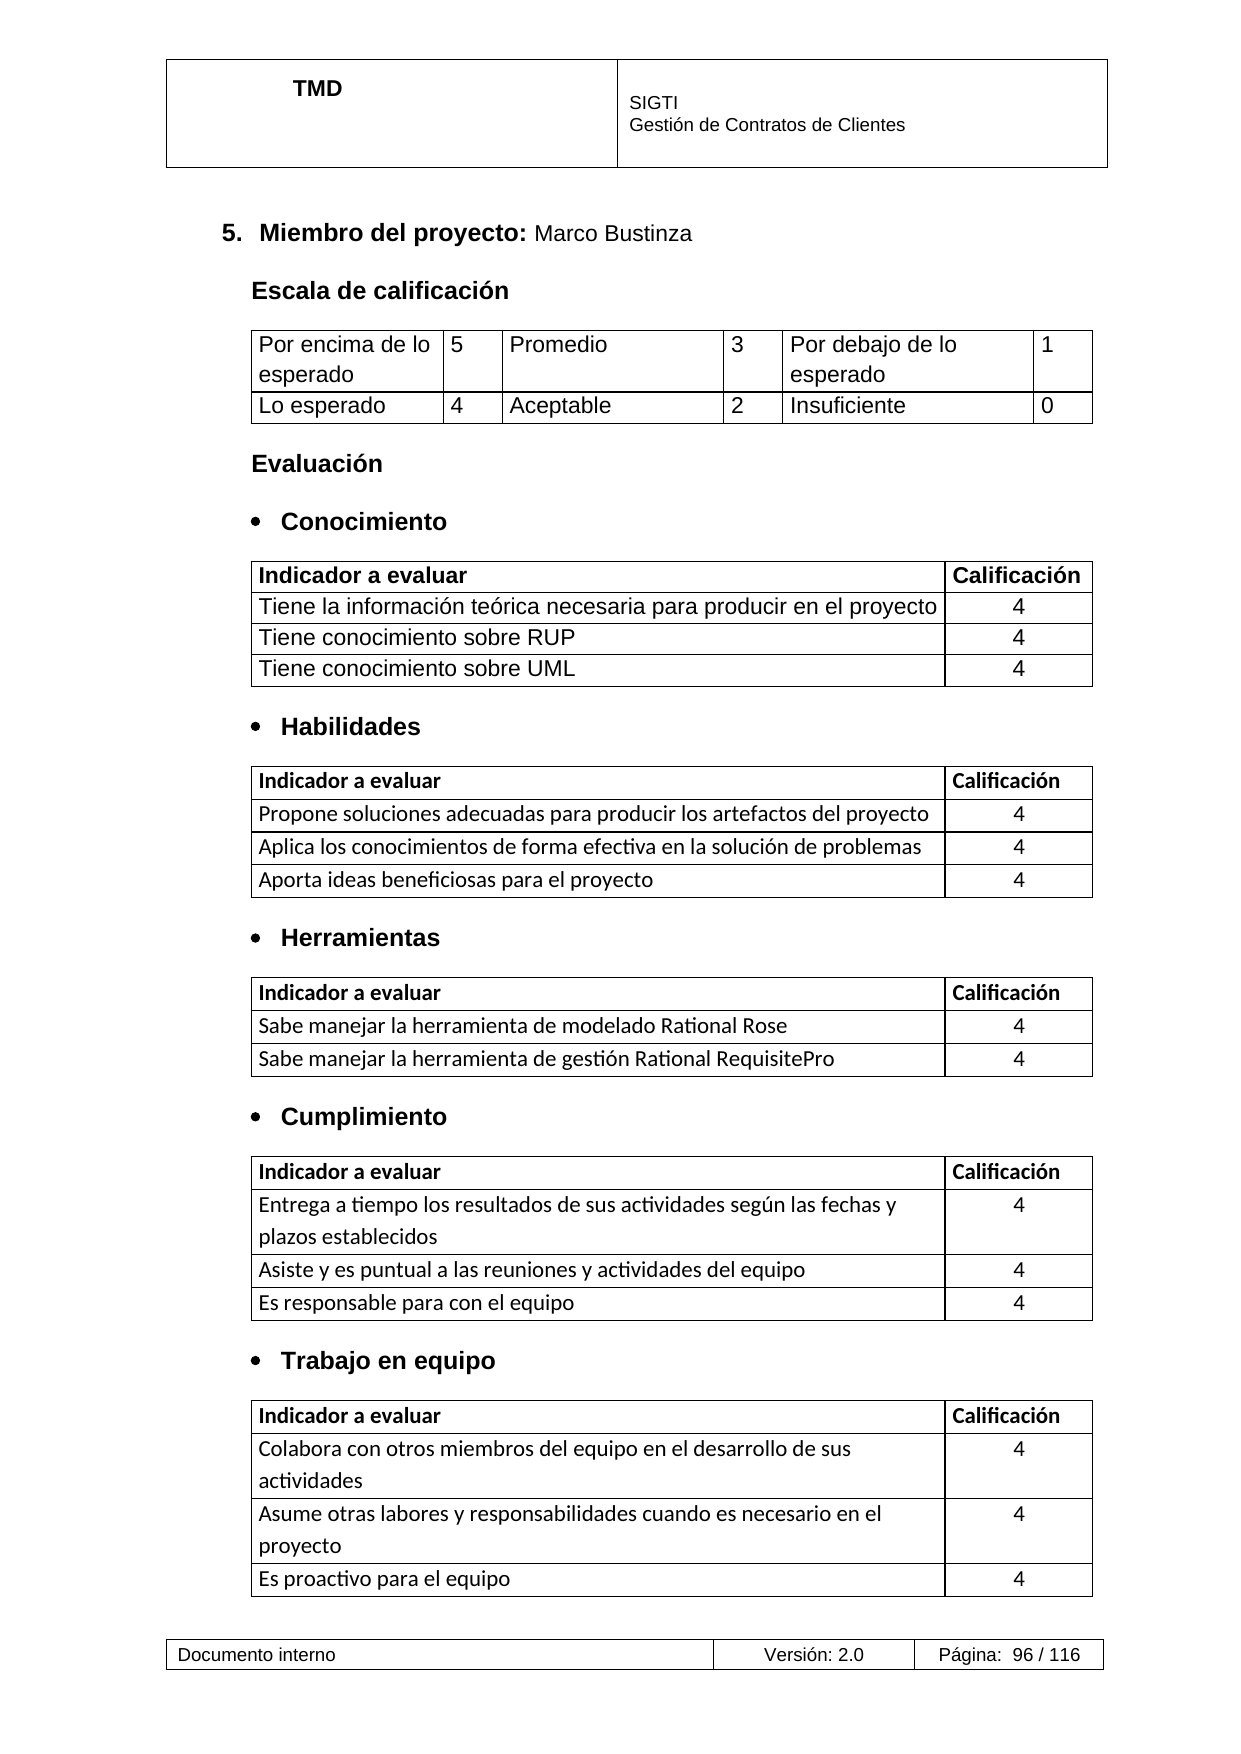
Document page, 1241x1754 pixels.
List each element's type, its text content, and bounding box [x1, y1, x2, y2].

table_cell 4 [946, 800, 1092, 831]
table_cell 4 [946, 1288, 1092, 1320]
table_cell Aporta ideas beneficiosas para el proyecto [252, 865, 944, 897]
table_cell 4 [946, 624, 1092, 654]
table_cell Insuficiente [783, 393, 1033, 423]
list Conocimiento [251, 507, 1092, 536]
list Evaluación [251, 449, 1092, 477]
table_header Calificación [946, 767, 1092, 798]
table_cell Aceptable [503, 393, 723, 423]
table_header Indicador a evaluar [252, 767, 944, 798]
table_header Calificación [946, 1401, 1092, 1433]
table_header Promedio [503, 331, 723, 391]
table_cell 4 [946, 865, 1092, 897]
table_header Indicador a evaluar [252, 562, 944, 592]
table_cell Colabora con otros miembros del equipo en el desarrollo de sus actividades [252, 1434, 944, 1498]
list Herramientas [251, 923, 1092, 952]
table_header Por debajo de lo esperado [783, 331, 1033, 391]
list Miembro del proyecto: Marco Bustinza [222, 218, 1092, 247]
table_cell Aplica los conocimientos de forma efectiva en la solución de problemas [252, 833, 944, 864]
table_cell 4 [946, 1190, 1092, 1254]
table_cell 4 [444, 393, 502, 423]
table_cell Es proactivo para el equipo [252, 1564, 944, 1596]
table_cell 4 [946, 1255, 1092, 1287]
table_header Indicador a evaluar [252, 978, 944, 1010]
table_cell 4 [946, 1564, 1092, 1596]
table_header Por encima de lo esperado [252, 331, 443, 391]
table_header Calificación [946, 562, 1092, 592]
table_cell Asiste y es puntual a las reuniones y actividades del equipo [252, 1255, 944, 1287]
table_header 3 [724, 331, 782, 391]
list Escala de calificación [251, 276, 1092, 305]
table_cell 0 [1034, 393, 1092, 423]
table_cell Sabe manejar la herramienta de gestión Rational RequisitePro [252, 1044, 944, 1076]
list Habilidades [251, 712, 1092, 741]
table_cell 4 [946, 1499, 1092, 1563]
list Cumplimiento [251, 1102, 1092, 1131]
table_cell Sabe manejar la herramienta de modelado Rational Rose [252, 1011, 944, 1043]
table_header Indicador a evaluar [252, 1401, 944, 1433]
table_cell 4 [946, 1434, 1092, 1498]
table_cell 4 [946, 655, 1092, 686]
table_cell Lo esperado [252, 393, 443, 423]
table_cell Propone soluciones adecuadas para producir los artefactos del proyecto [252, 800, 944, 831]
table_cell Asume otras labores y responsabilidades cuando es necesario en el proyecto [252, 1499, 944, 1563]
table_cell 4 [946, 833, 1092, 864]
table_cell 4 [946, 1044, 1092, 1076]
table_cell Entrega a tiempo los resultados de sus actividades según las fechas y plazos establecidos [252, 1190, 944, 1254]
table_header 5 [444, 331, 502, 391]
table_header Calificación [946, 978, 1092, 1010]
list Trabajo en equipo [251, 1346, 1092, 1375]
table_cell 2 [724, 393, 782, 423]
table_cell Tiene la información teórica necesaria para producir en el proyecto [252, 593, 944, 623]
table_header Indicador a evaluar [252, 1157, 944, 1189]
table_header 1 [1034, 331, 1092, 391]
table_header Calificación [946, 1157, 1092, 1189]
table_cell Es responsable para con el equipo [252, 1288, 944, 1320]
table_cell 4 [946, 593, 1092, 623]
table_cell 4aola Rojas Chicoma [946, 1011, 1092, 1043]
table_cell Tiene conocimiento sobre UML [252, 655, 944, 686]
table_cell Tiene conocimiento sobre RUP [252, 624, 944, 654]
